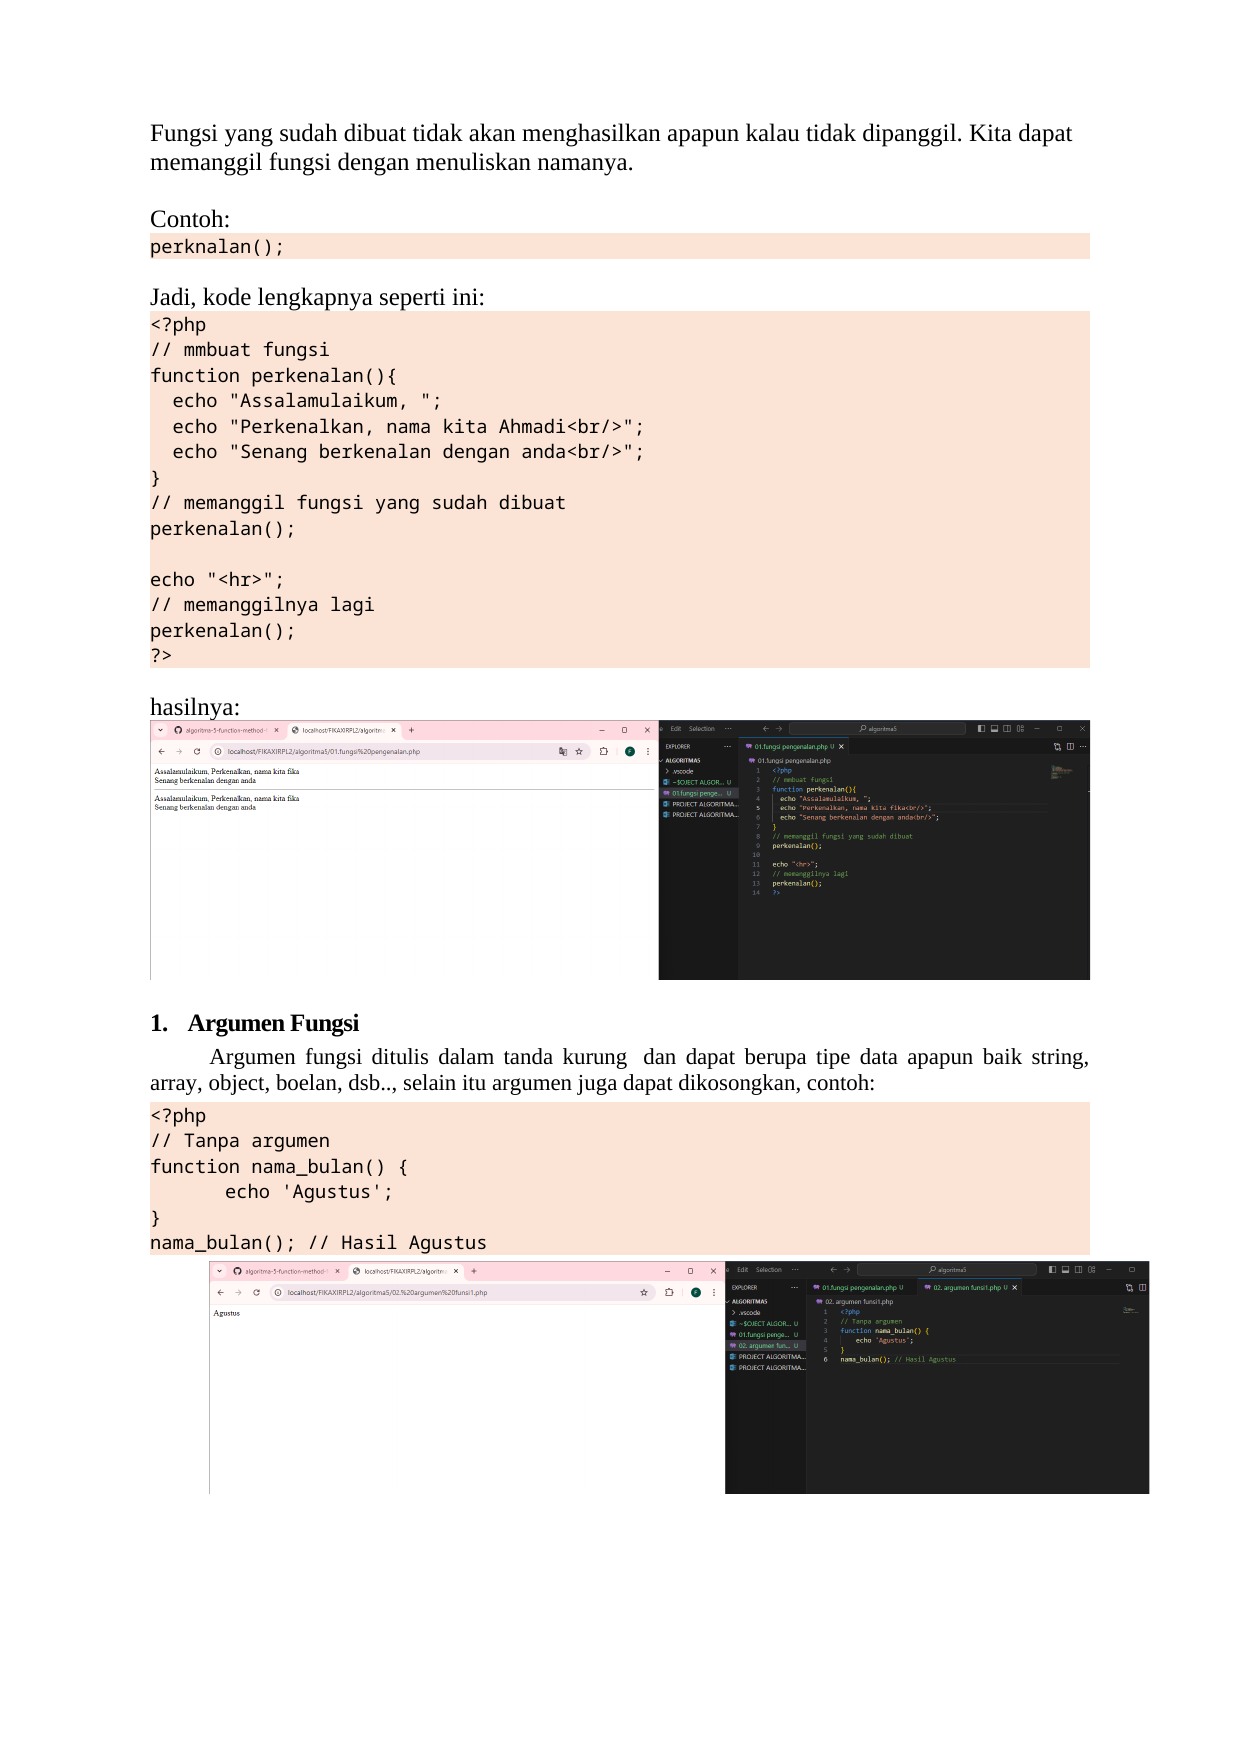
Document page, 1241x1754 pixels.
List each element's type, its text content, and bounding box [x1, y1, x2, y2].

picture [150, 720, 1091, 980]
text // Tanpa argumen [150, 1127, 1090, 1153]
text echo "<hr>"; [150, 566, 1090, 592]
text perknalan(); [150, 233, 1090, 259]
text } [150, 464, 1090, 490]
text Jadi, kode lengkapnya seperti ini: [150, 282, 1090, 311]
text // mmbuat fungsi [150, 337, 1090, 362]
text hasilnya: [150, 692, 1090, 720]
text perkenalan(); [150, 515, 1090, 541]
text <?php [150, 311, 1090, 337]
text // memanggilnya lagi [150, 592, 1090, 617]
text function perkenalan(){ [150, 362, 1090, 388]
list Argumen Fungsi [150, 1008, 1090, 1037]
text // memanggil fungsi yang sudah dibuat [150, 490, 1090, 515]
text } [150, 1204, 1090, 1229]
text Contoh: [150, 204, 1090, 233]
text ?> [150, 643, 1090, 668]
text echo 'Agustus'; [150, 1178, 1090, 1204]
text function nama_bulan() { [150, 1153, 1090, 1178]
text echo "Perkenalkan, nama kita Ahmadi<br/>"; [150, 413, 1090, 439]
text Argumen fungsi ditulis dalam tanda kurung dan dapat berupa tipe data apapun baik string, array, object, boelan, dsb.., selain itu argumen juga dapat dikosongkan, contoh: [150, 1043, 1090, 1096]
text nama_bulan(); // Hasil Agustus [150, 1229, 1090, 1255]
text <?php [150, 1102, 1090, 1127]
picture [209, 1261, 1150, 1494]
text echo "Assalamulaikum, "; [150, 388, 1090, 413]
text Fungsi yang sudah dibuat tidak akan menghasilkan apapun kalau tidak dipanggil. Kita dapat memanggil fungsi dengan menuliskan namanya. [150, 118, 1090, 176]
text echo "Senang berkenalan dengan anda<br/>"; [150, 439, 1090, 464]
text perkenalan(); [150, 617, 1090, 643]
